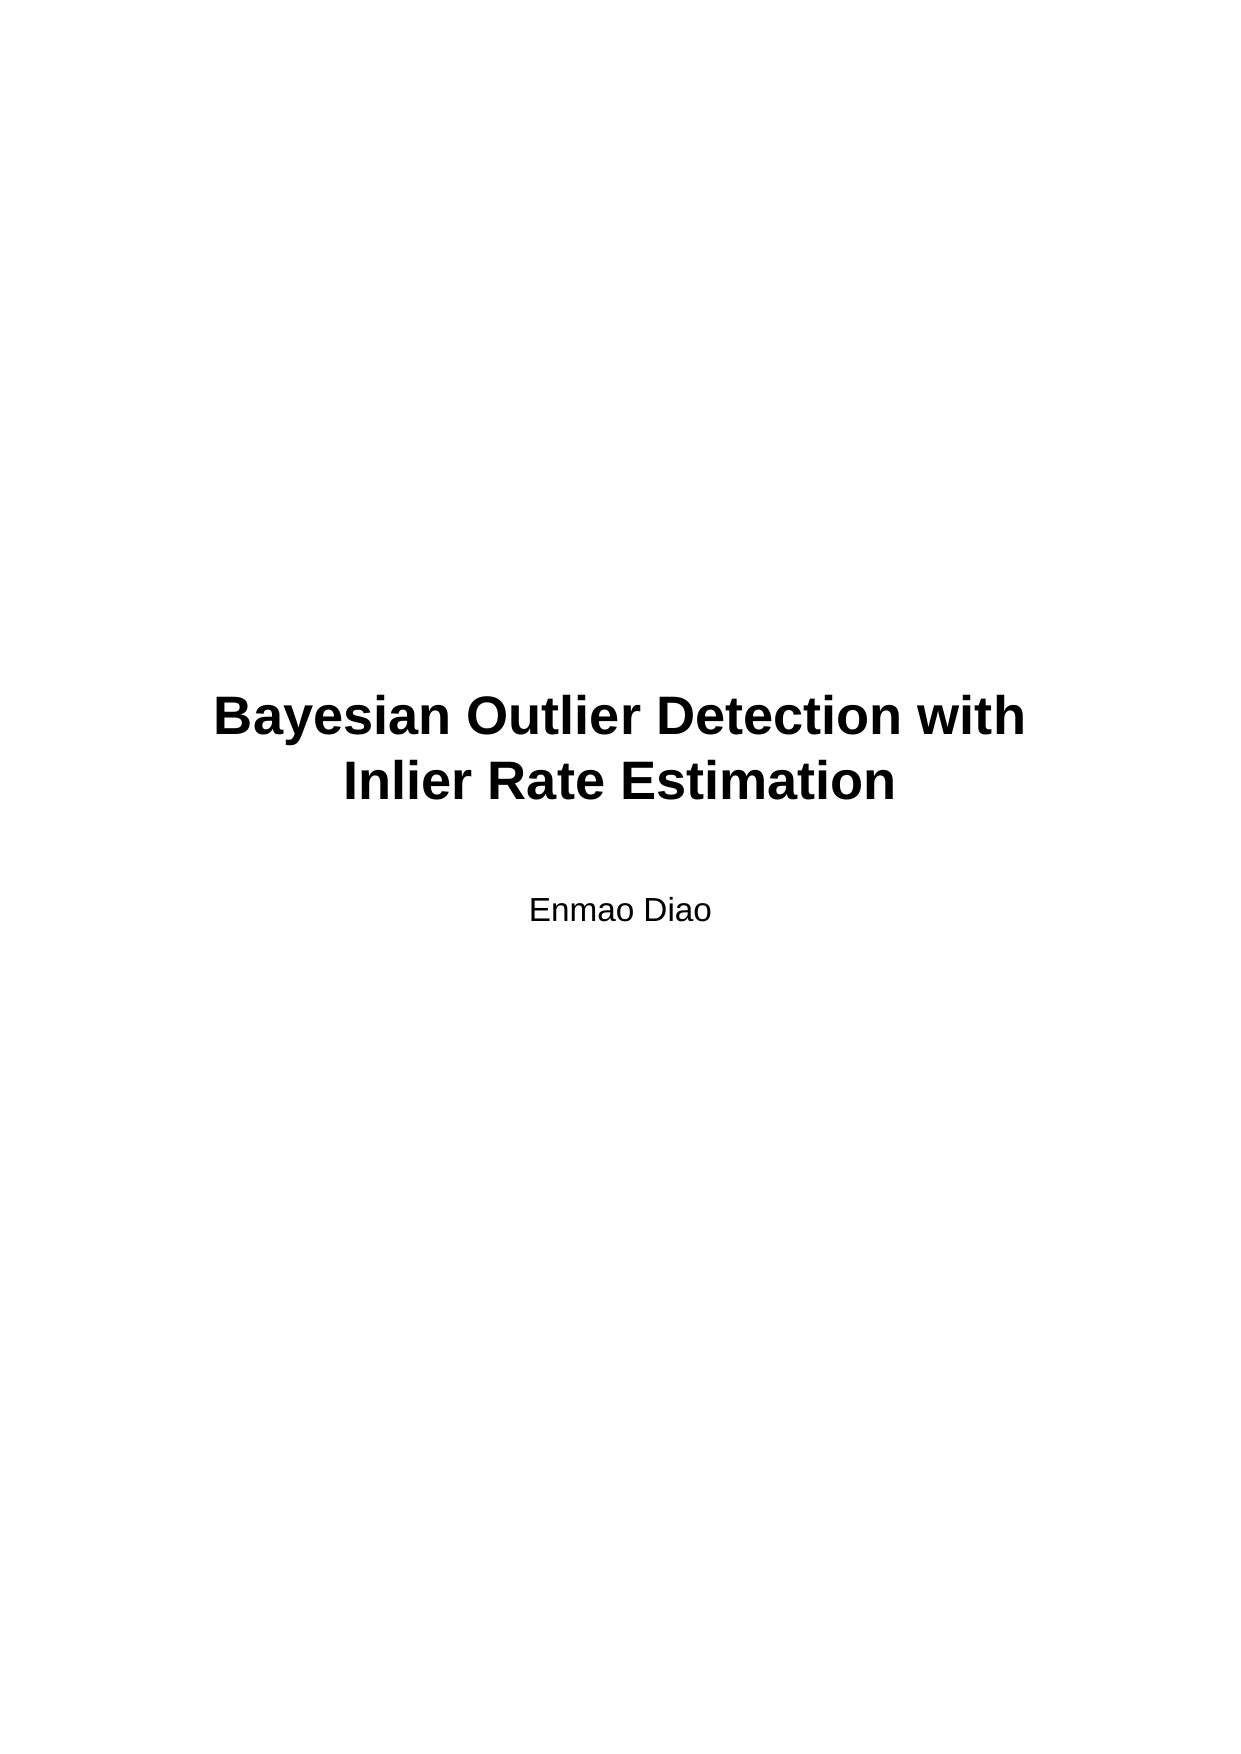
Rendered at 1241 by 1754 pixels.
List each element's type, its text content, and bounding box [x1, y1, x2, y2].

text Enmao Diao [187, 877, 1053, 942]
text Bayesian Outlier Detection with Inlier Rate Estimation [187, 682, 1053, 812]
